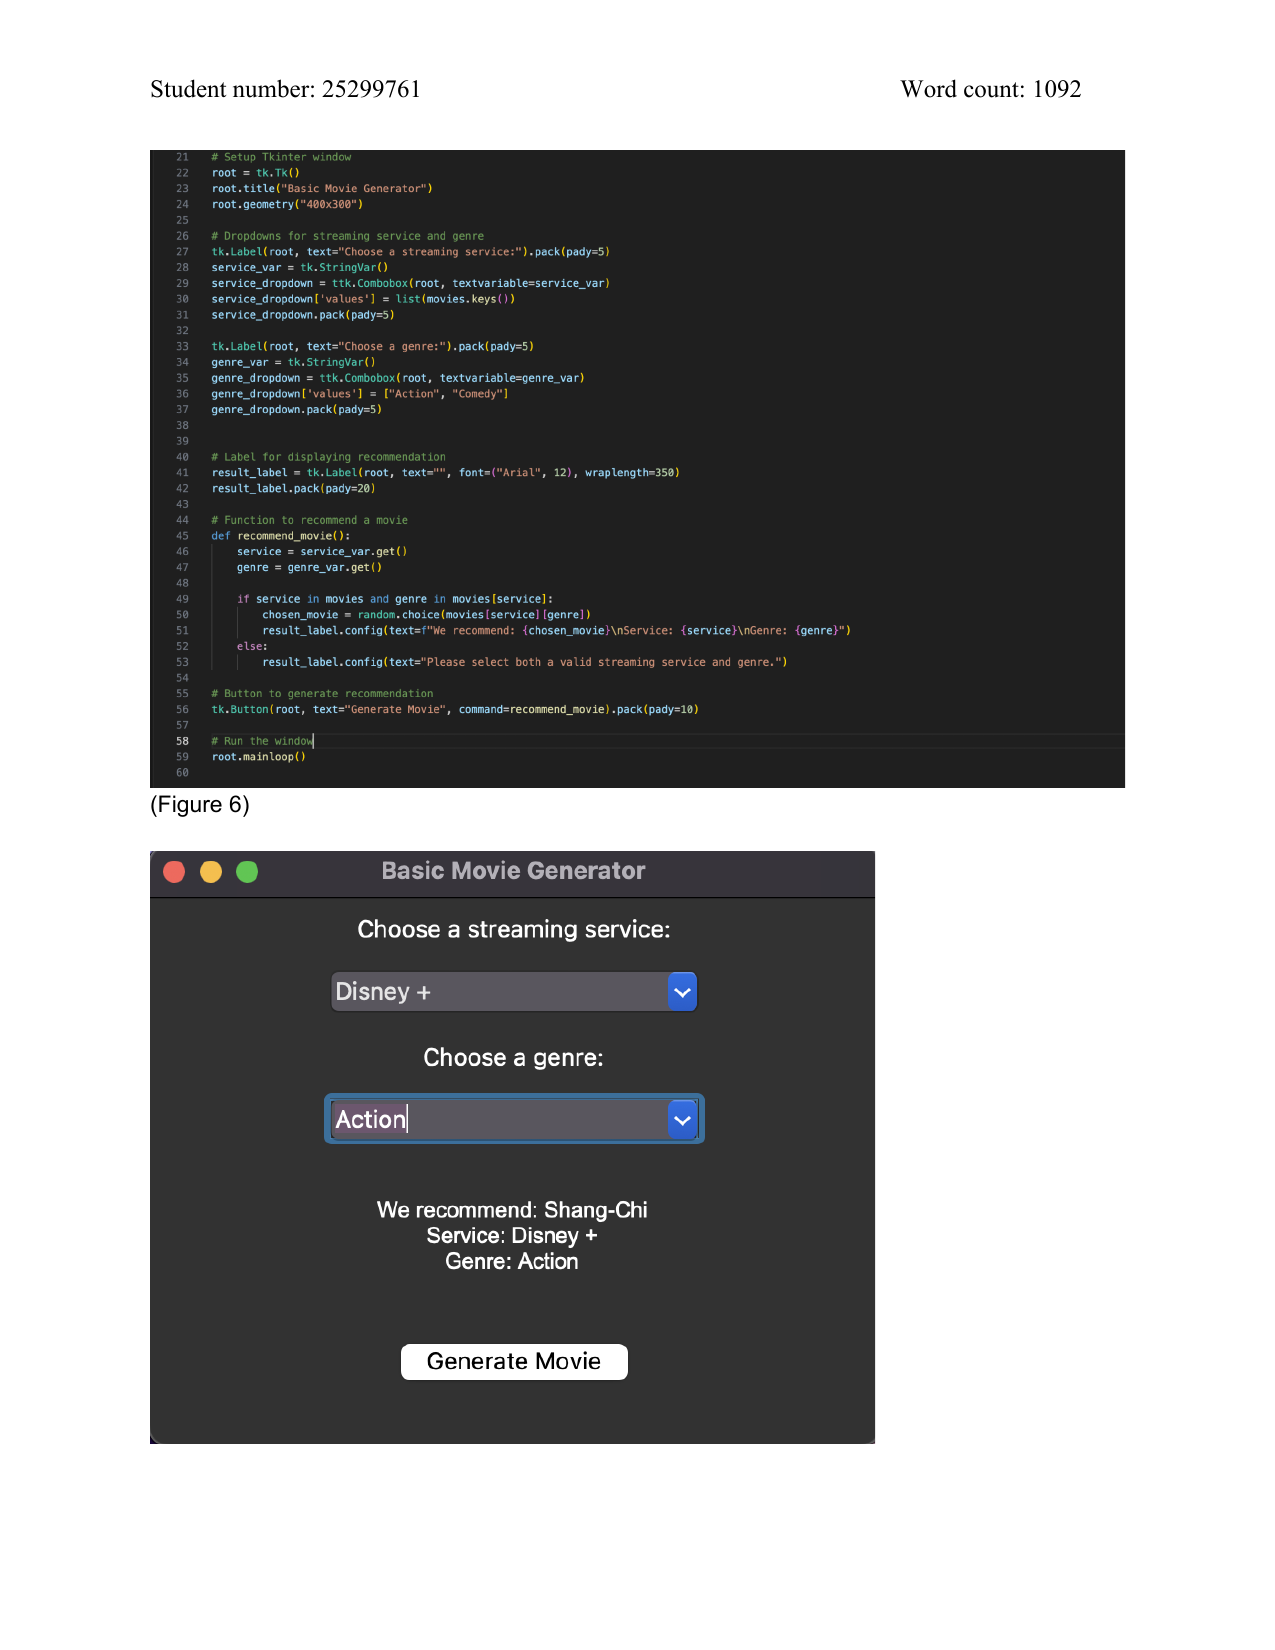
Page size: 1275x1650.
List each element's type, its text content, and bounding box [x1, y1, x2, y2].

picture [150, 851, 876, 1444]
picture [150, 150, 1125, 788]
text (Figure 6) [150, 788, 1125, 818]
